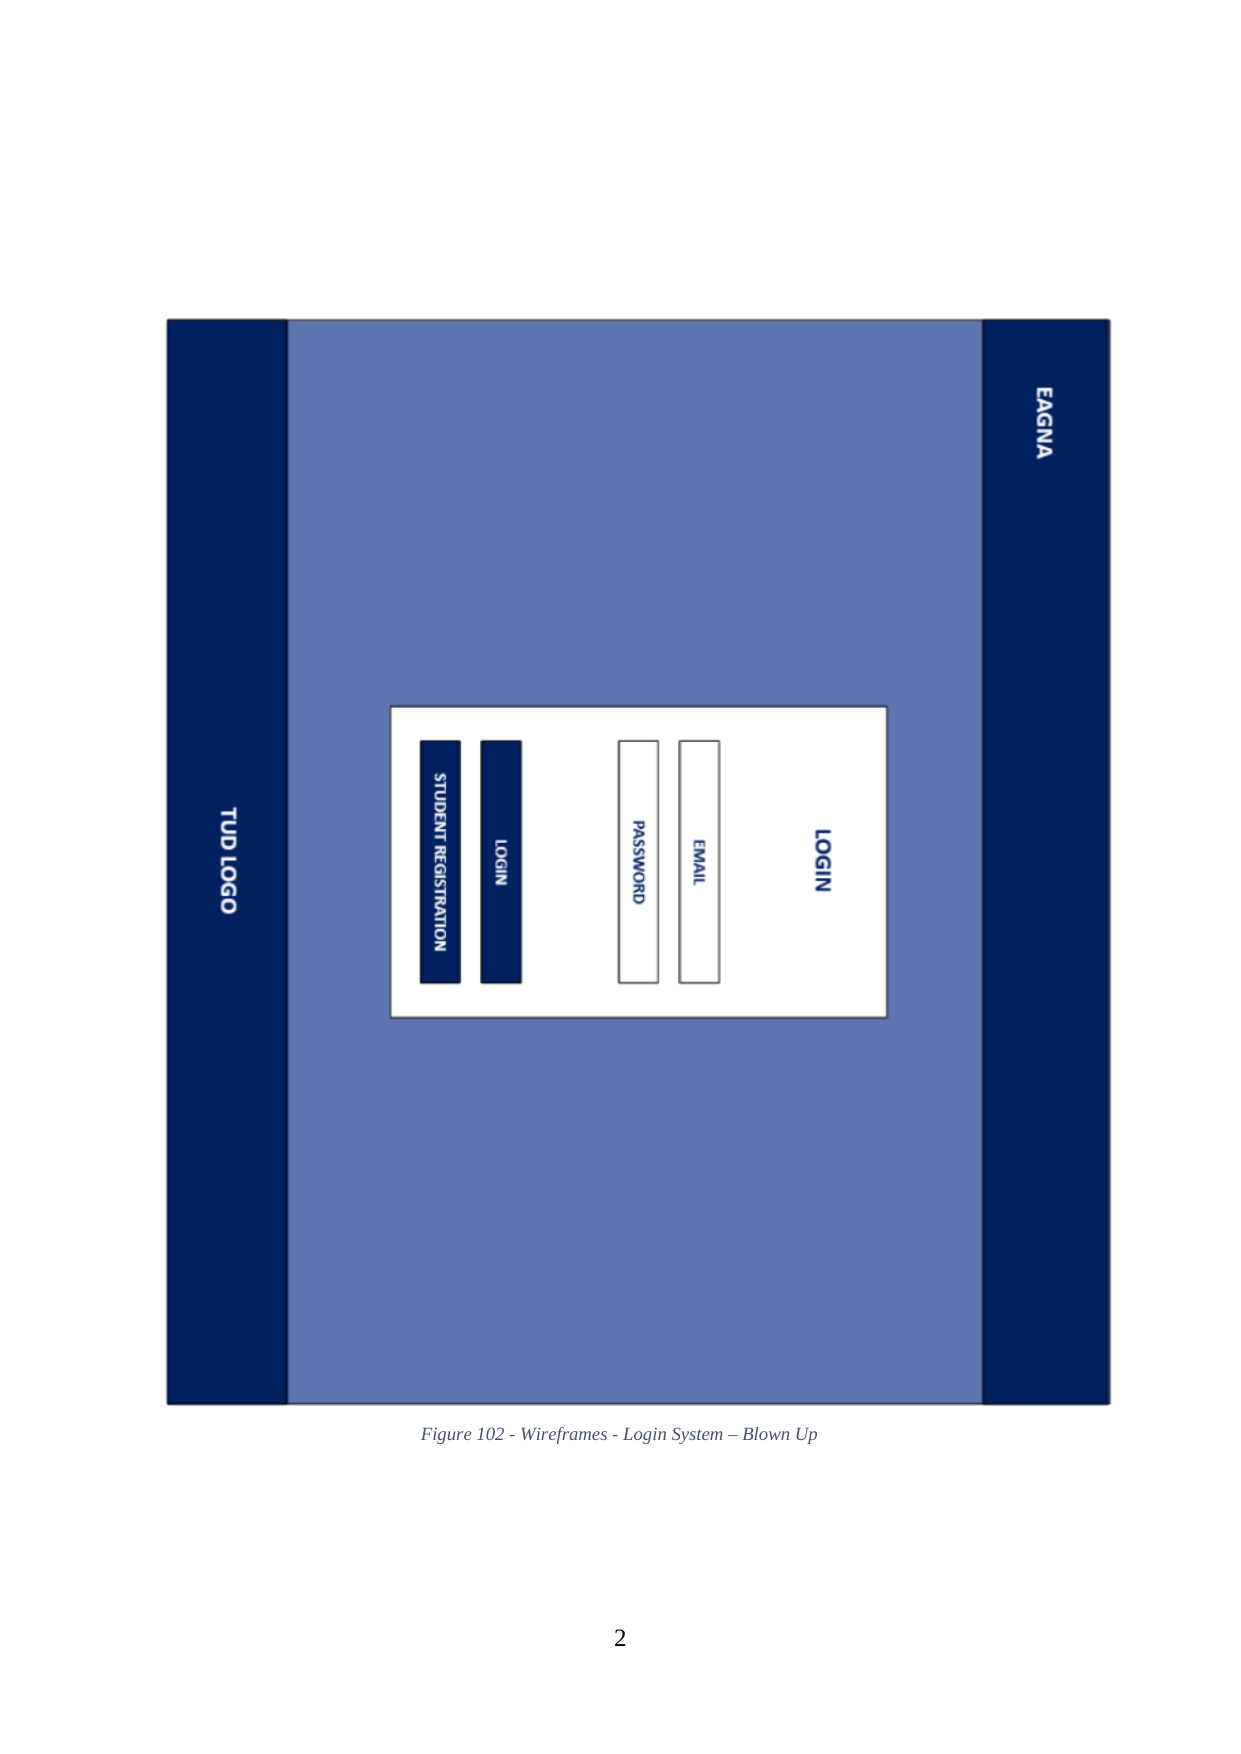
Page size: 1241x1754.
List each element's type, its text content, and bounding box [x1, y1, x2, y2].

picture [162, 315, 1115, 1409]
text Figure 102 - Wireframes - Login System – Blown Up [150, 1422, 1090, 1444]
